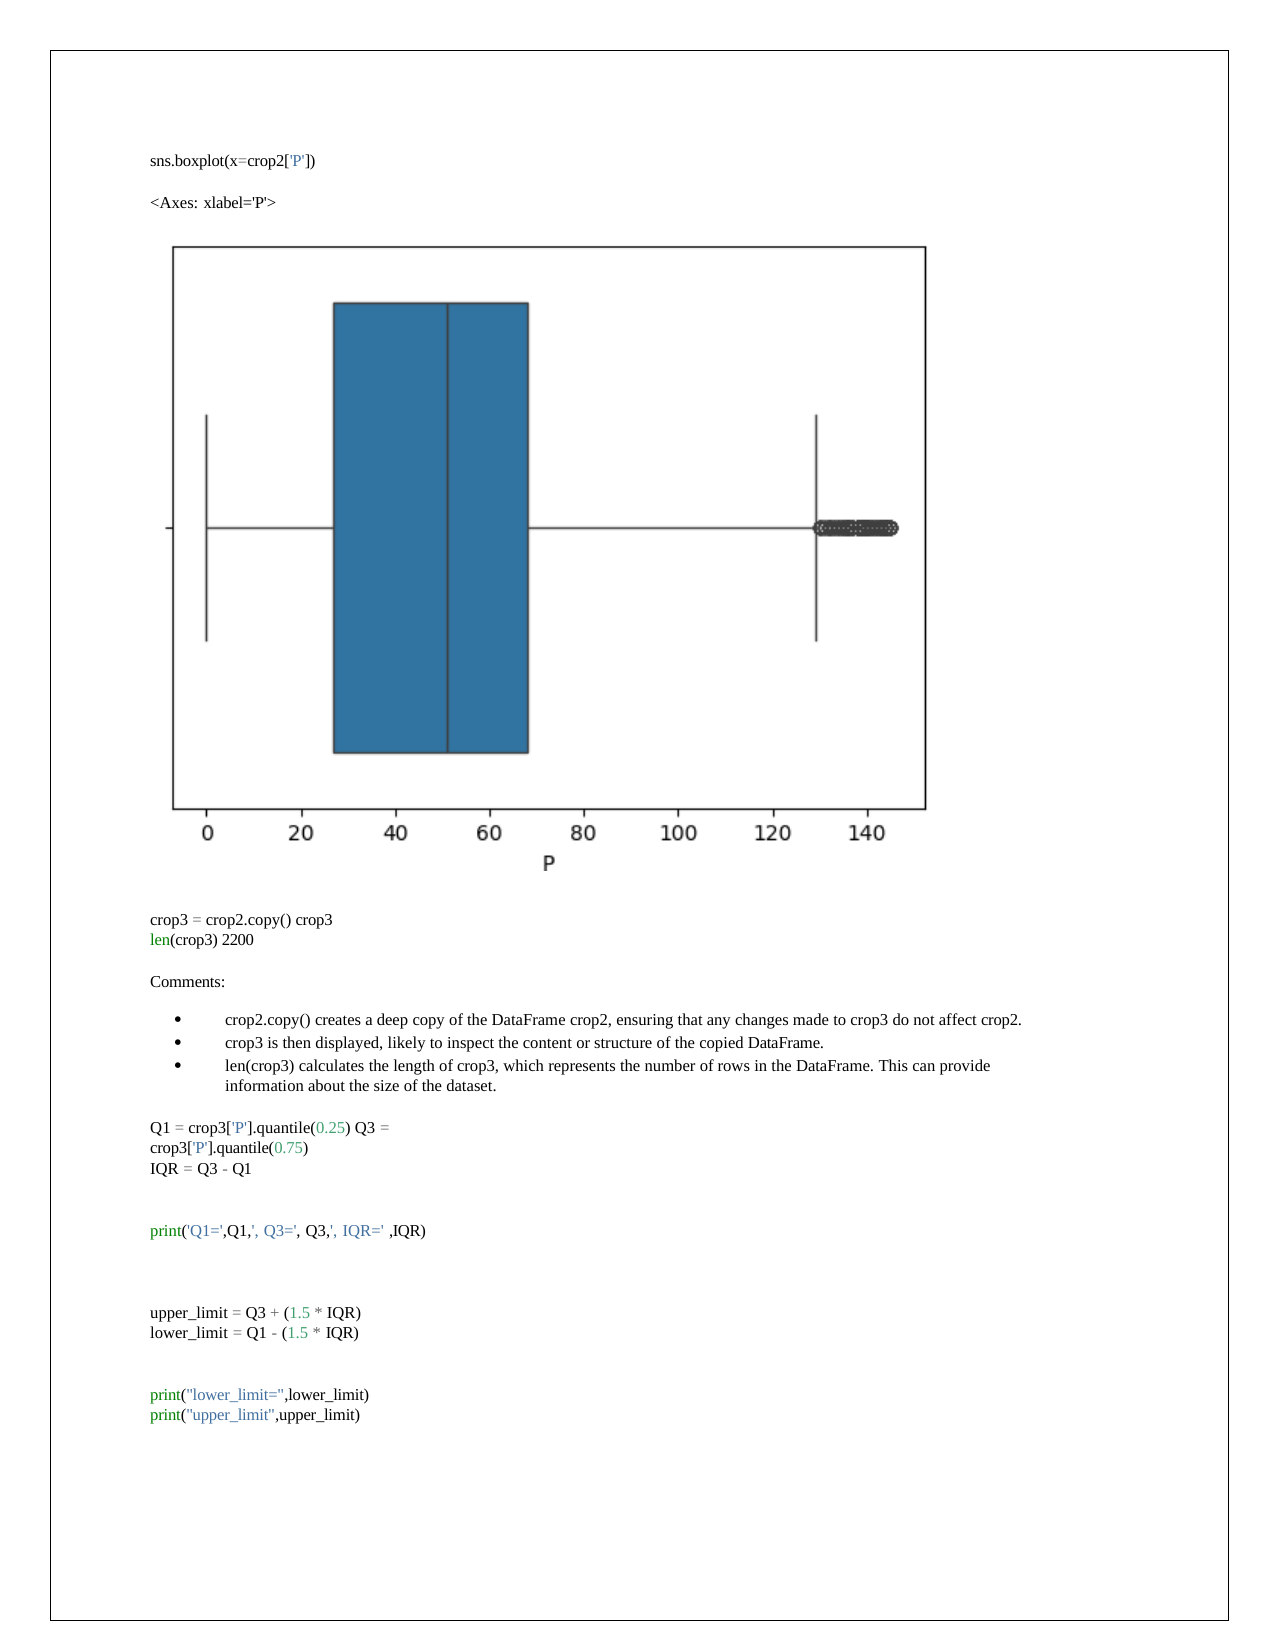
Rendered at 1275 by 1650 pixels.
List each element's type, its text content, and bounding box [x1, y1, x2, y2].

list len(crop3) calculates the length of crop3, which represents the number of rows in the DataFrame. This can provide information about the size of the dataset. [175, 1056, 1040, 1094]
text Comments: [150, 972, 1228, 991]
text crop3 = crop2.copy() crop3 [150, 909, 352, 928]
text len(crop3) 2200 [150, 930, 265, 949]
text sns.boxplot(x=crop2['P']) [150, 150, 1228, 169]
text print('Q1=',Q1,', Q3=', Q3,', IQR=' ,IQR) [150, 1220, 1228, 1239]
picture [165, 245, 928, 871]
text upper_limit = Q3 + (1.5 * IQR) lower_limit = Q1 - (1.5 * IQR) [150, 1302, 429, 1342]
text <Axes: xlabel='P'> [150, 193, 1228, 212]
text Q1 = crop3['P'].quantile(0.25) Q3 = crop3['P'].quantile(0.75) [150, 1118, 429, 1157]
list crop2.copy() creates a deep copy of the DataFrame crop2, ensuring that any changes made to crop3 do not affect crop2. [175, 1010, 1228, 1029]
list crop3 is then displayed, likely to inspect the content or structure of the copied DataFrame. [175, 1033, 1228, 1052]
text IQR = Q3 - Q1 [150, 1159, 1228, 1178]
text print("lower_limit=",lower_limit) print("upper_limit",upper_limit) [150, 1384, 515, 1424]
